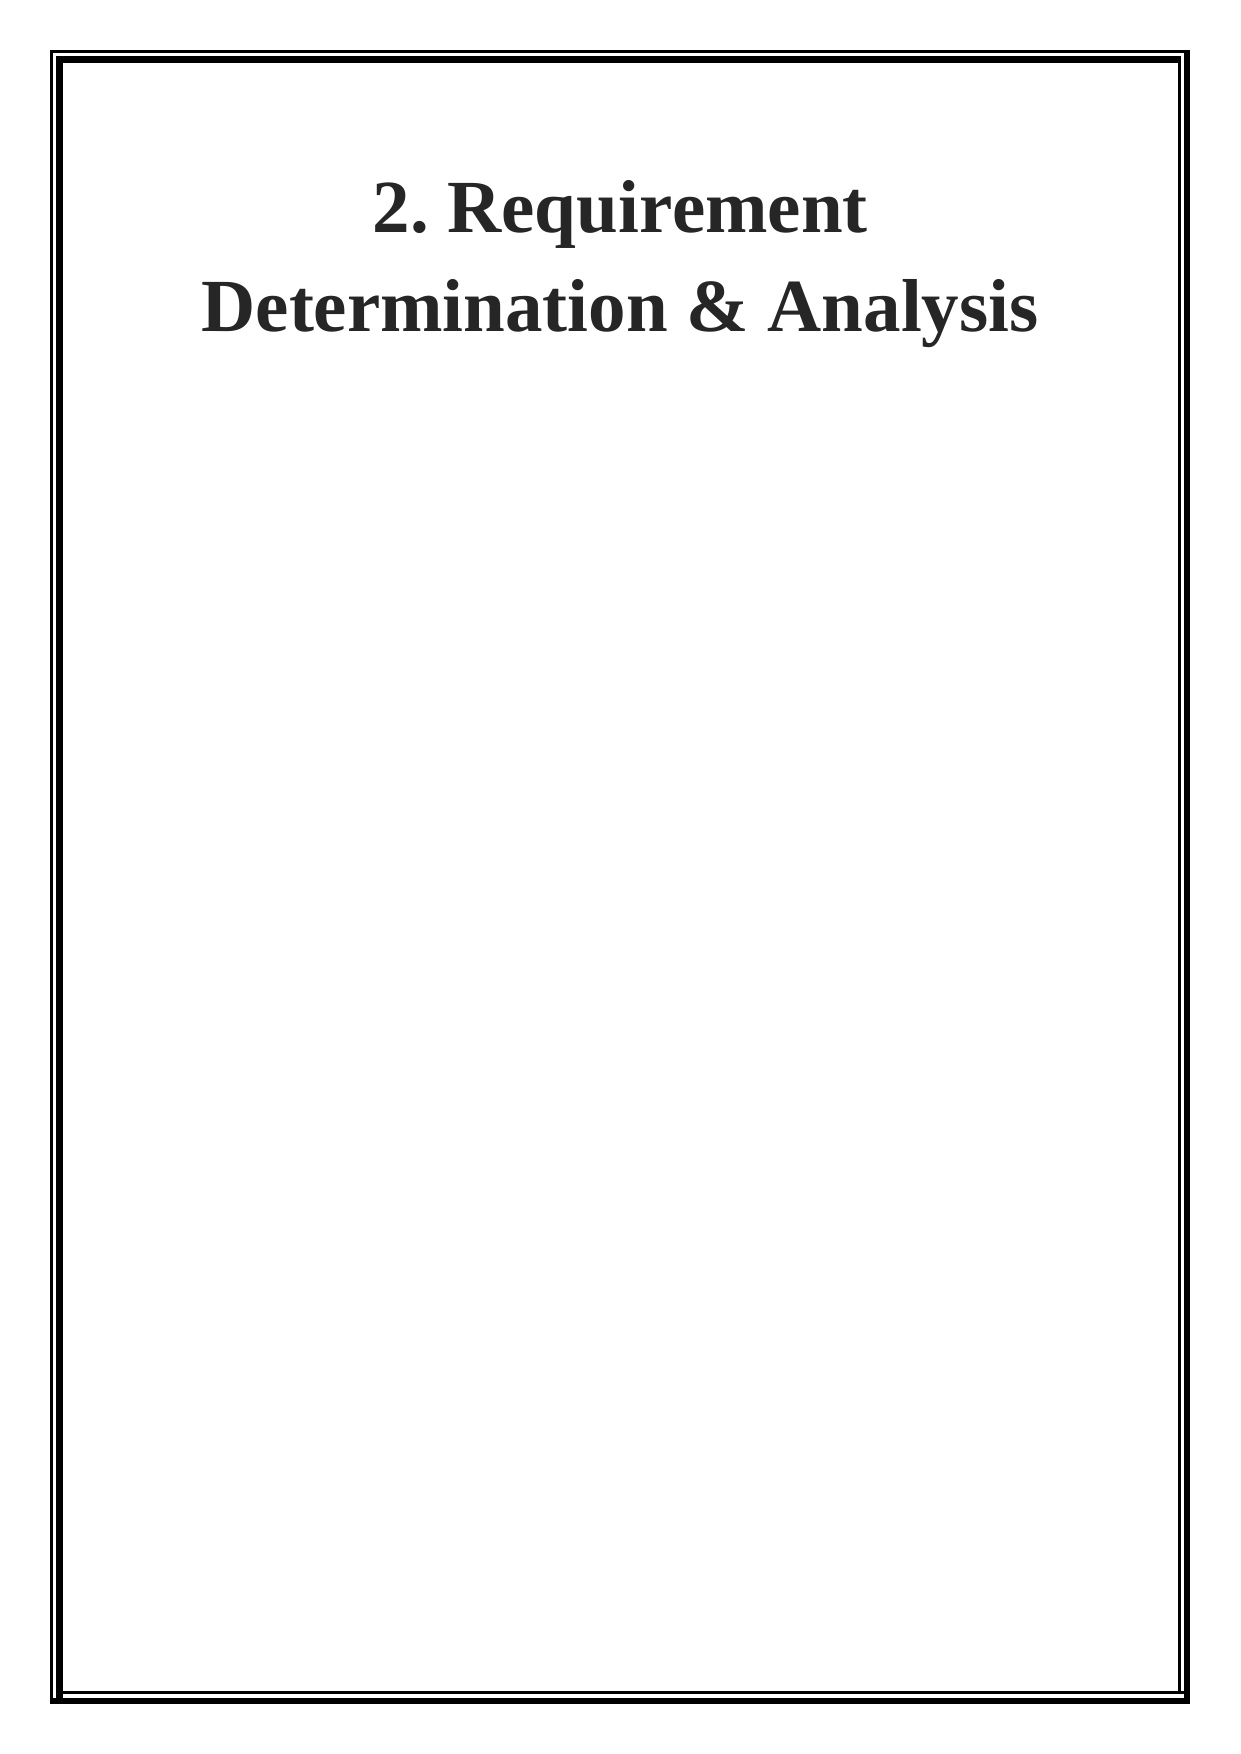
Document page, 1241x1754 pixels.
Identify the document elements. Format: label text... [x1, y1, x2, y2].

text 2. Requirement Determination & Analysis [150, 162, 1090, 348]
